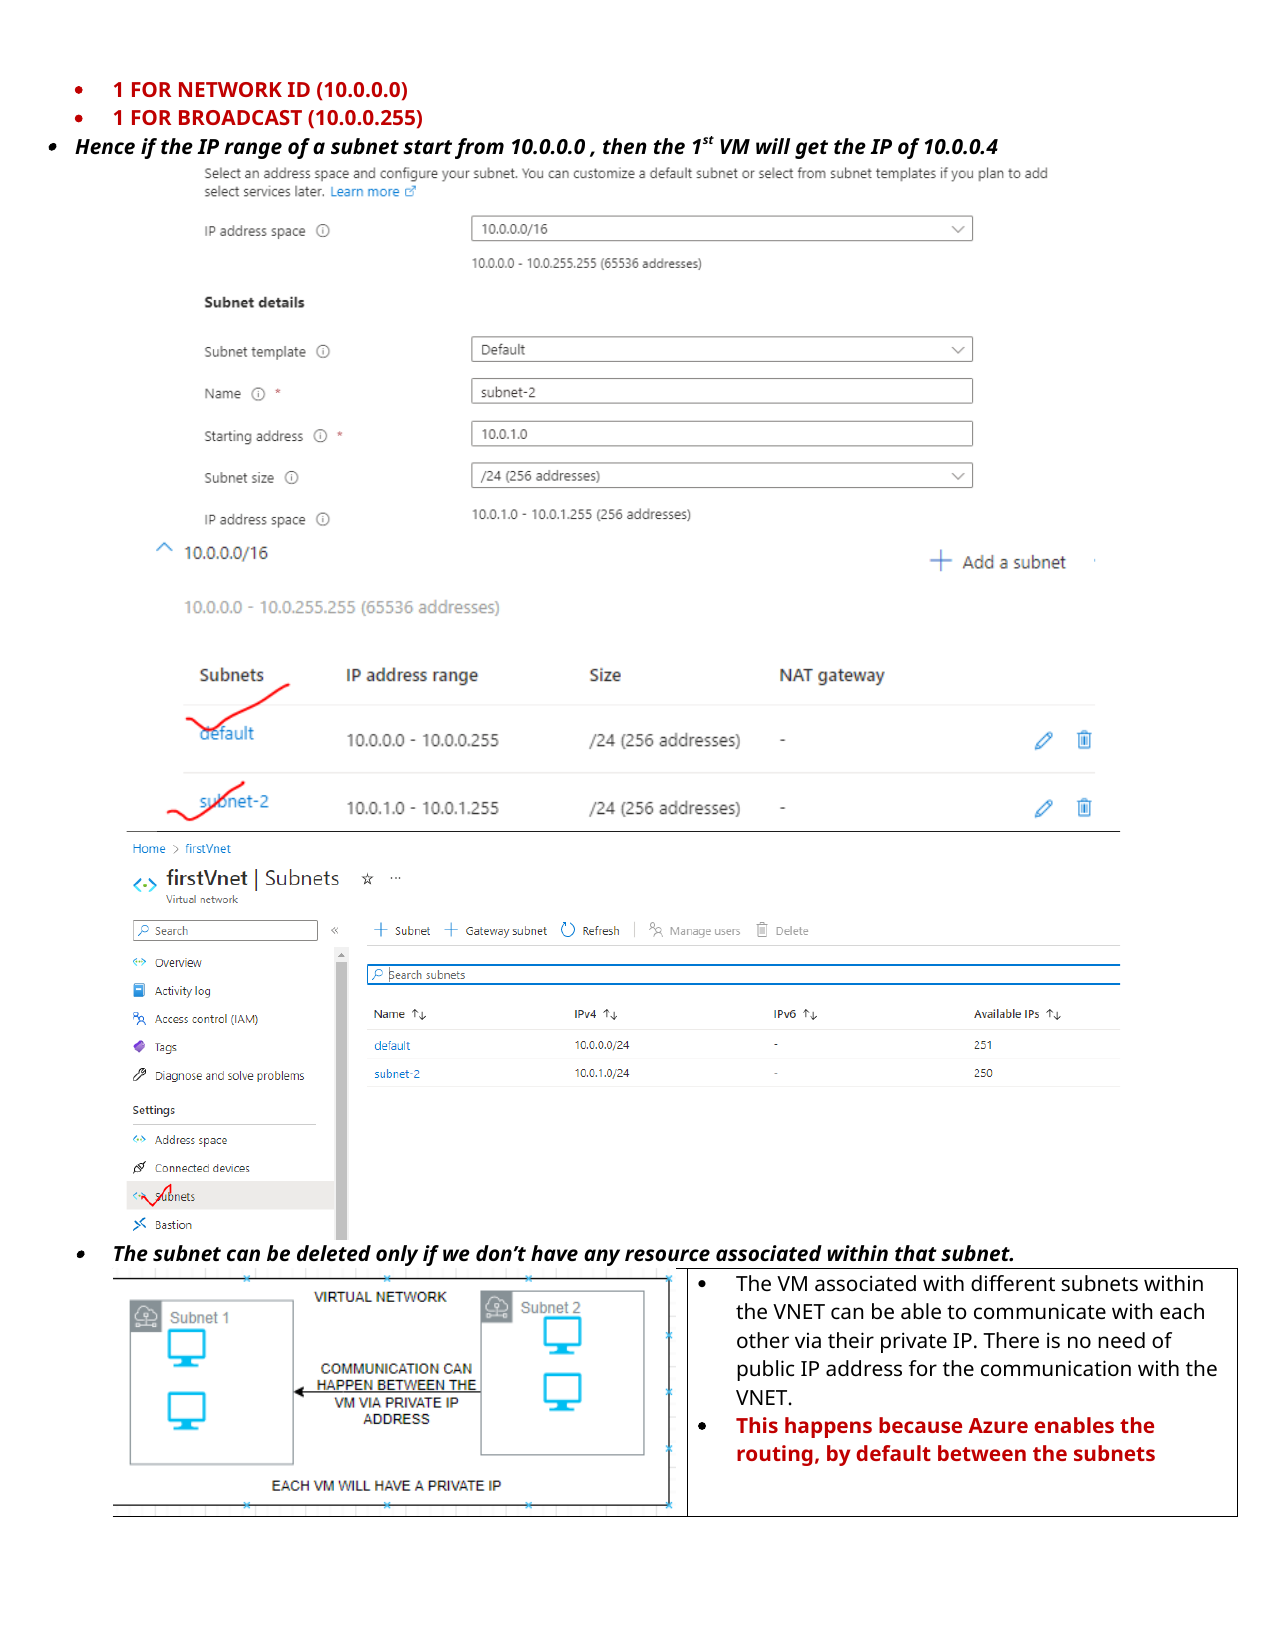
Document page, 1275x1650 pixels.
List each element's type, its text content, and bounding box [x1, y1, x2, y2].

list 1 FOR BROADCAST (10.0.0.255) [75, 103, 1200, 132]
list The subnet can be deleted only if we don’t have any resource associated within that subnet. [75, 1239, 1200, 1268]
table_header [676, 1269, 687, 1516]
picture [113, 1268, 676, 1516]
table_header The VM associated with different subnets within the VNET can be able to communicate with each other via their private IP. There is no need of public IP address for the communication with the VNET. This happens because Azure enables the routing, by default between the subnets [688, 1269, 1237, 1516]
picture [126, 160, 1121, 1240]
list Hence if the IP range of a subnet start from 10.0.0.0 , then the 1st VM will get the IP of 10.0.0.4 [47, 132, 1200, 160]
list 1 FOR NETWORK ID (10.0.0.0) [75, 75, 1200, 103]
